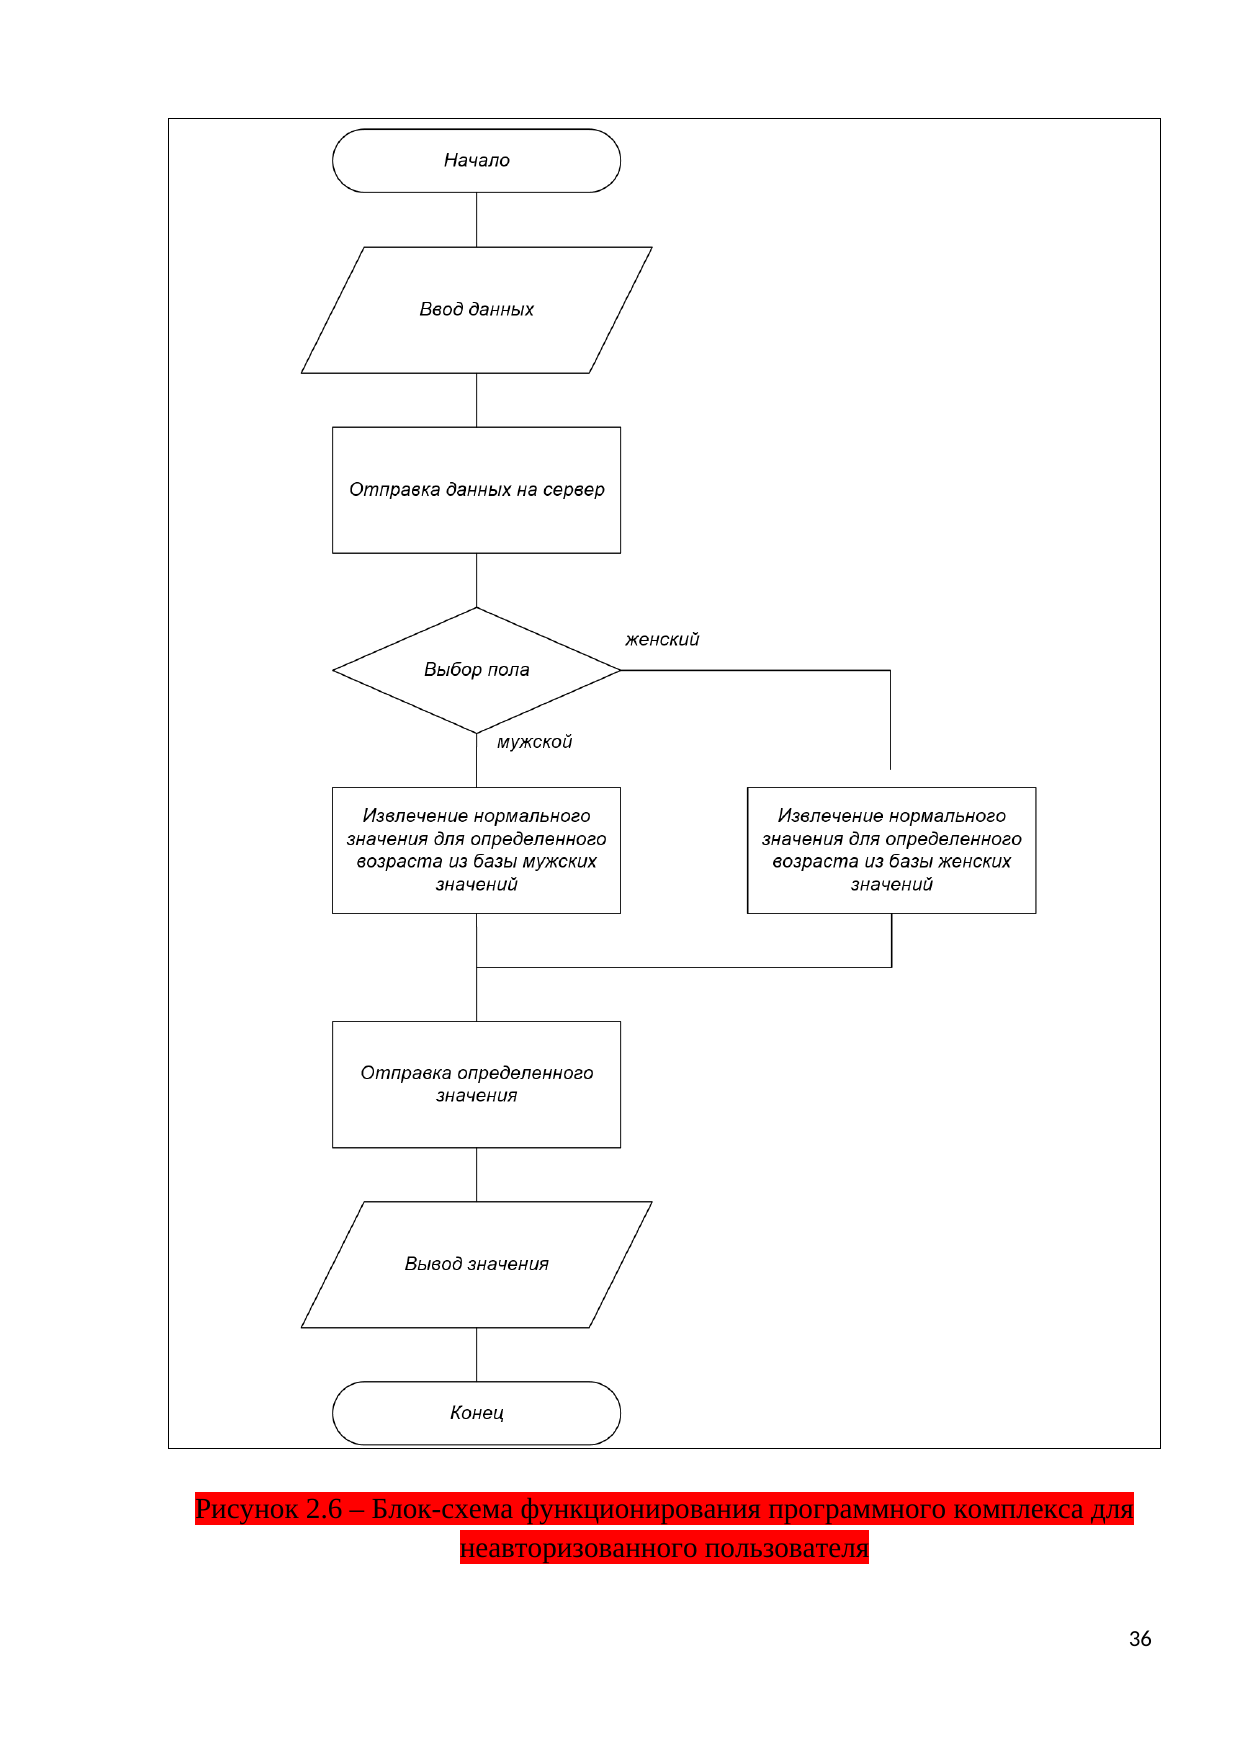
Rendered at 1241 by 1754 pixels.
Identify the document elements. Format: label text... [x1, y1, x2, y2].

text Рисунок 2.6 – Блок-схема функционирования программного комплекса для неавторизованного пользователя [177, 1492, 1152, 1564]
picture [281, 120, 1048, 1447]
